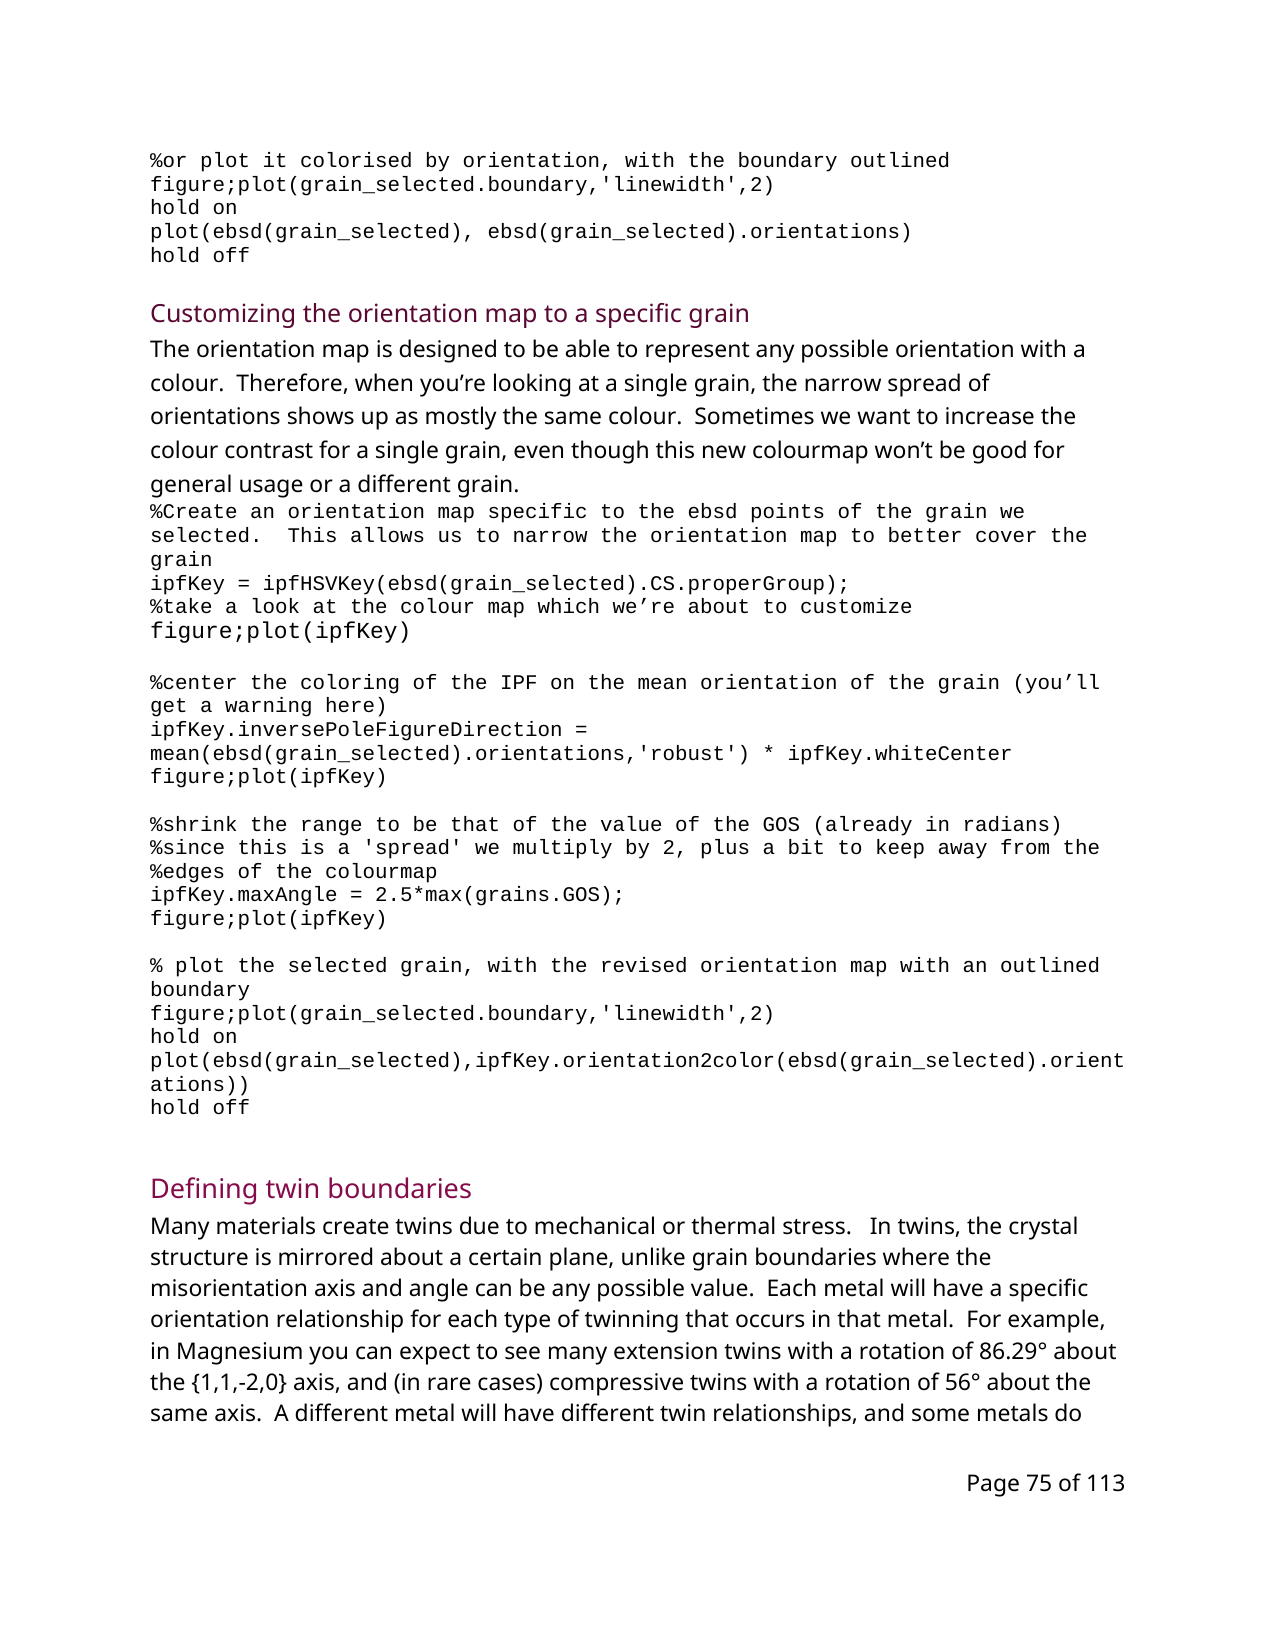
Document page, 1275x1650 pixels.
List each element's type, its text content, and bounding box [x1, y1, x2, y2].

text %since this is a 'spread' we multiply by 2, plus a bit to keep away from the [150, 837, 1125, 861]
text figure;plot(ipfKey) [150, 766, 1125, 790]
subtitle Customizing the orientation map to a specific grain [150, 296, 1125, 330]
text The orientation map is designed to be able to represent any possible orientation with a colour. Therefore, when you’re looking at a single grain, the narrow spread of orientations shows up as mostly the same colour. Sometimes we want to increase the colour contrast for a single grain, even though this new colourmap won’t be good for general usage or a different grain. [150, 333, 1125, 499]
text ipfKey.maxAngle = 2.5*max(grains.GOS); [150, 884, 1125, 908]
text plot(ebsd(grain_selected), ebsd(grain_selected).orientations) [150, 221, 1125, 244]
text %take a look at the colour map which we’re about to customize [150, 596, 1125, 620]
text figure;plot(ipfKey) [150, 908, 1125, 932]
subtitle Defining twin boundaries [150, 1170, 1125, 1207]
text ipfKey.inversePoleFigureDirection = mean(ebsd(grain_selected).orientations,'robust') * ipfKey.whiteCenter [150, 719, 1125, 766]
text plot(ebsd(grain_selected),ipfKey.orientation2color(ebsd(grain_selected).orientations)) [150, 1050, 1125, 1097]
text figure;plot(grain_selected.boundary,'linewidth',2) [150, 174, 1125, 197]
text % plot the selected grain, with the revised orientation map with an outlined boundary [150, 955, 1125, 1003]
text %or plot it colorised by orientation, with the boundary outlined [150, 150, 1125, 174]
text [150, 1210, 1125, 1428]
text hold off [150, 1097, 1125, 1121]
text hold on [150, 197, 1125, 221]
text ipfKey = ipfHSVKey(ebsd(grain_selected).CS.properGroup); [150, 572, 1125, 596]
text %center the coloring of the IPF on the mean orientation of the grain (you’ll get a warning here) [150, 672, 1125, 719]
text figure;plot(grain_selected.boundary,'linewidth',2) [150, 1003, 1125, 1026]
text %shrink the range to be that of the value of the GOS (already in radians) [150, 813, 1125, 837]
text figure;plot(ipfKey) [150, 620, 1125, 646]
text hold off [150, 244, 1125, 268]
text %Create an orientation map specific to the ebsd points of the grain we selected. This allows us to narrow the orientation map to better cover the grain [150, 502, 1125, 572]
text %edges of the colourmap [150, 861, 1125, 884]
text hold on [150, 1026, 1125, 1050]
